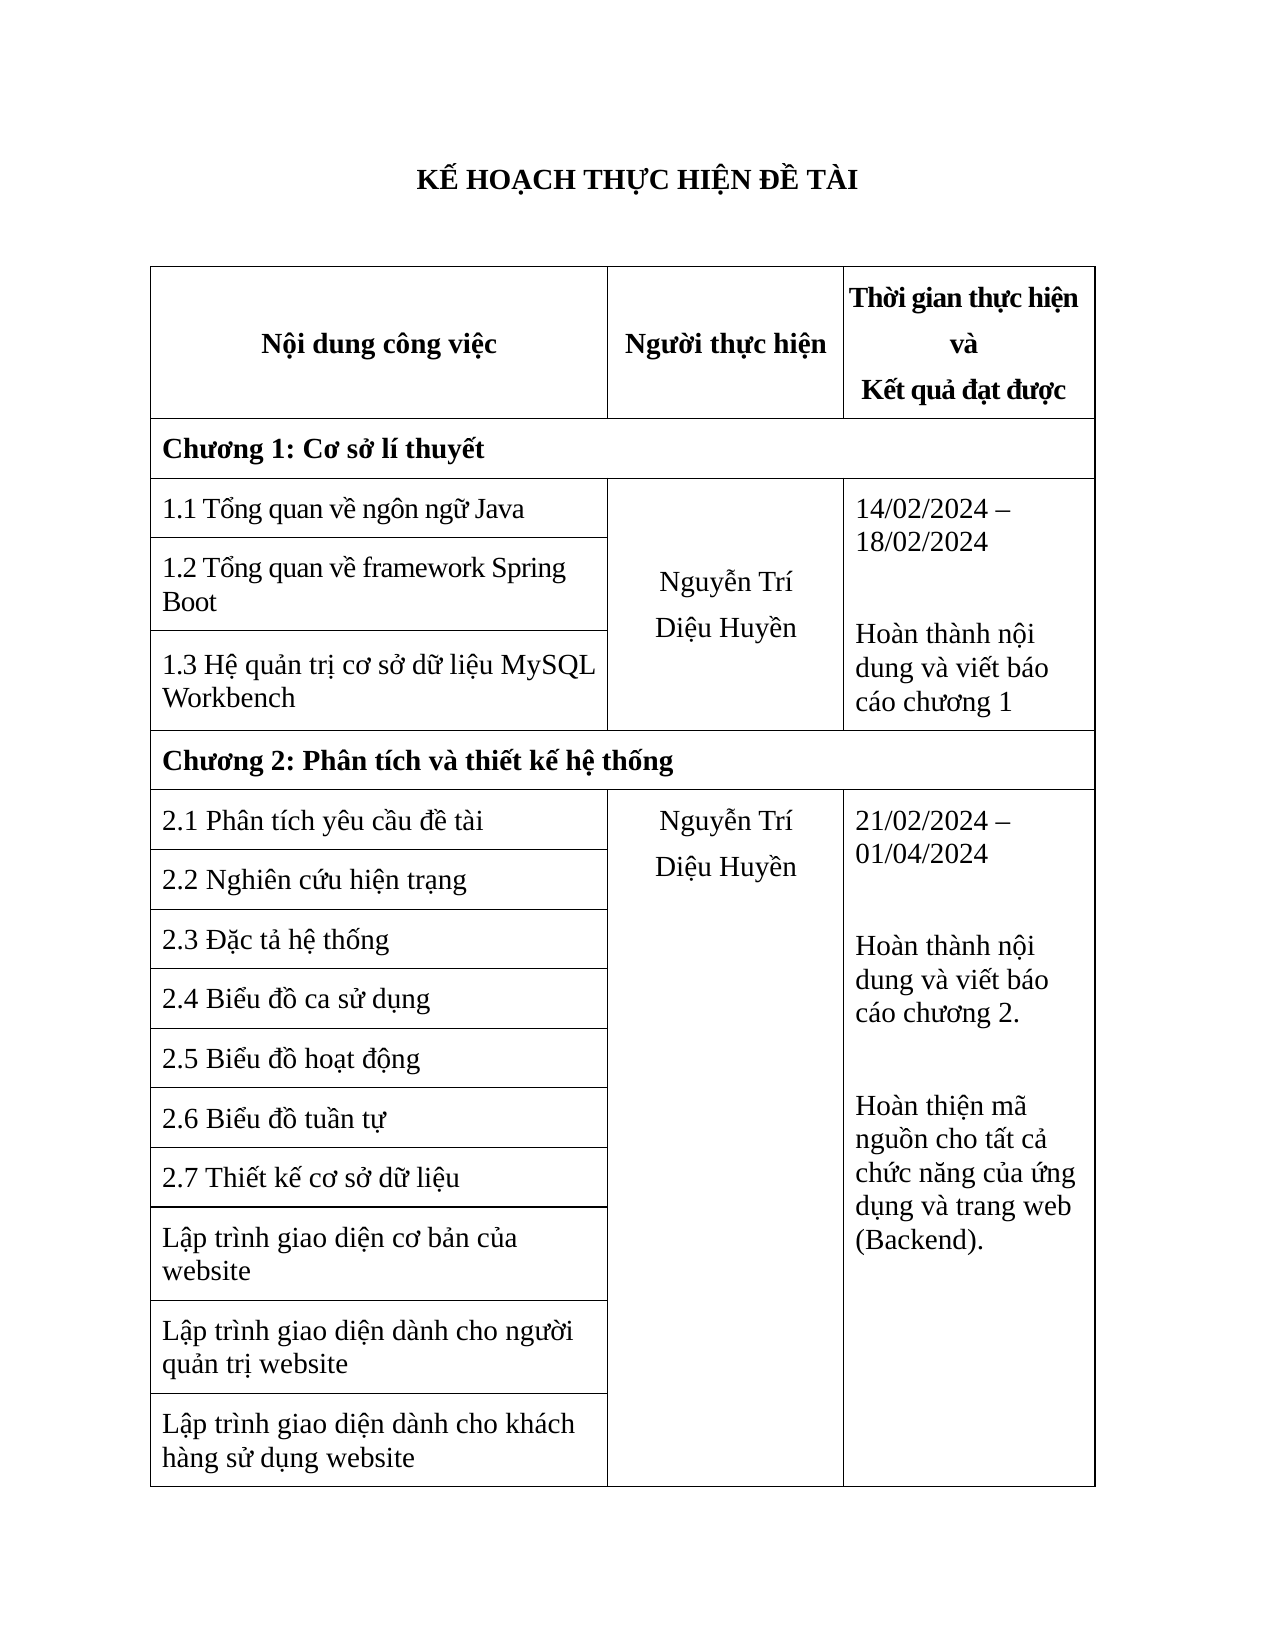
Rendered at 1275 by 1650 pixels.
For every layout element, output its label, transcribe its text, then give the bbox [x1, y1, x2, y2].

table_cell Lập trình giao diện dành cho người quản trị website [151, 1301, 607, 1393]
table_header Thời gian thực hiện và Kết quả đạt được [844, 267, 1094, 418]
table_cell 1.1 Tổng quan về ngôn ngữ Java [151, 479, 607, 537]
table_cell 2.6 Biểu đồ tuần tự [151, 1088, 607, 1147]
table_cell Nguyễn Trí Diệu Huyền [608, 790, 843, 1486]
subtitle KẾ HOẠCH THỰC HIỆN ĐỀ TÀI [150, 162, 1125, 196]
table_header Người thực hiện [608, 267, 843, 418]
table_cell 14/02/2024 – 18/02/2024 Hoàn thành nội dung và viết báo cáo chương 1 [844, 479, 1094, 730]
table_cell 2.7 Thiết kế cơ sở dữ liệu [151, 1148, 607, 1206]
table_header Nội dung công việc [151, 267, 607, 418]
table_cell 2.4 Biểu đồ ca sử dụng [151, 969, 607, 1028]
table_cell 1.2 Tổng quan về framework Spring Boot [151, 538, 607, 630]
table_cell Lập trình giao diện cơ bản của website [151, 1208, 607, 1299]
table_cell 1.3 Hệ quản trị cơ sở dữ liệu MySQL Workbench [151, 631, 607, 730]
table_cell Lập trình giao diện dành cho khách hàng sử dụng website [151, 1394, 607, 1486]
table_cell 2.2 Nghiên cứu hiện trạng [151, 850, 607, 908]
table_cell 2.3 Đặc tả hệ thống [151, 910, 607, 968]
table_cell Chương 2: Phân tích và thiết kế hệ thống [151, 731, 1094, 789]
table_cell 2.1 Phân tích yêu cầu đề tài [151, 790, 607, 849]
table_cell 2.5 Biểu đồ hoạt động [151, 1029, 607, 1087]
table_cell 21/02/2024 – 01/04/2024 Hoàn thành nội dung và viết báo cáo chương 2. Hoàn thiện mã nguồn cho tất cả chức năng của ứng dụng và trang web (Backend). [844, 790, 1094, 1486]
table_cell Nguyễn Trí Diệu Huyền [608, 479, 843, 730]
table_cell Chương 1: Cơ sở lí thuyết [151, 419, 1094, 477]
